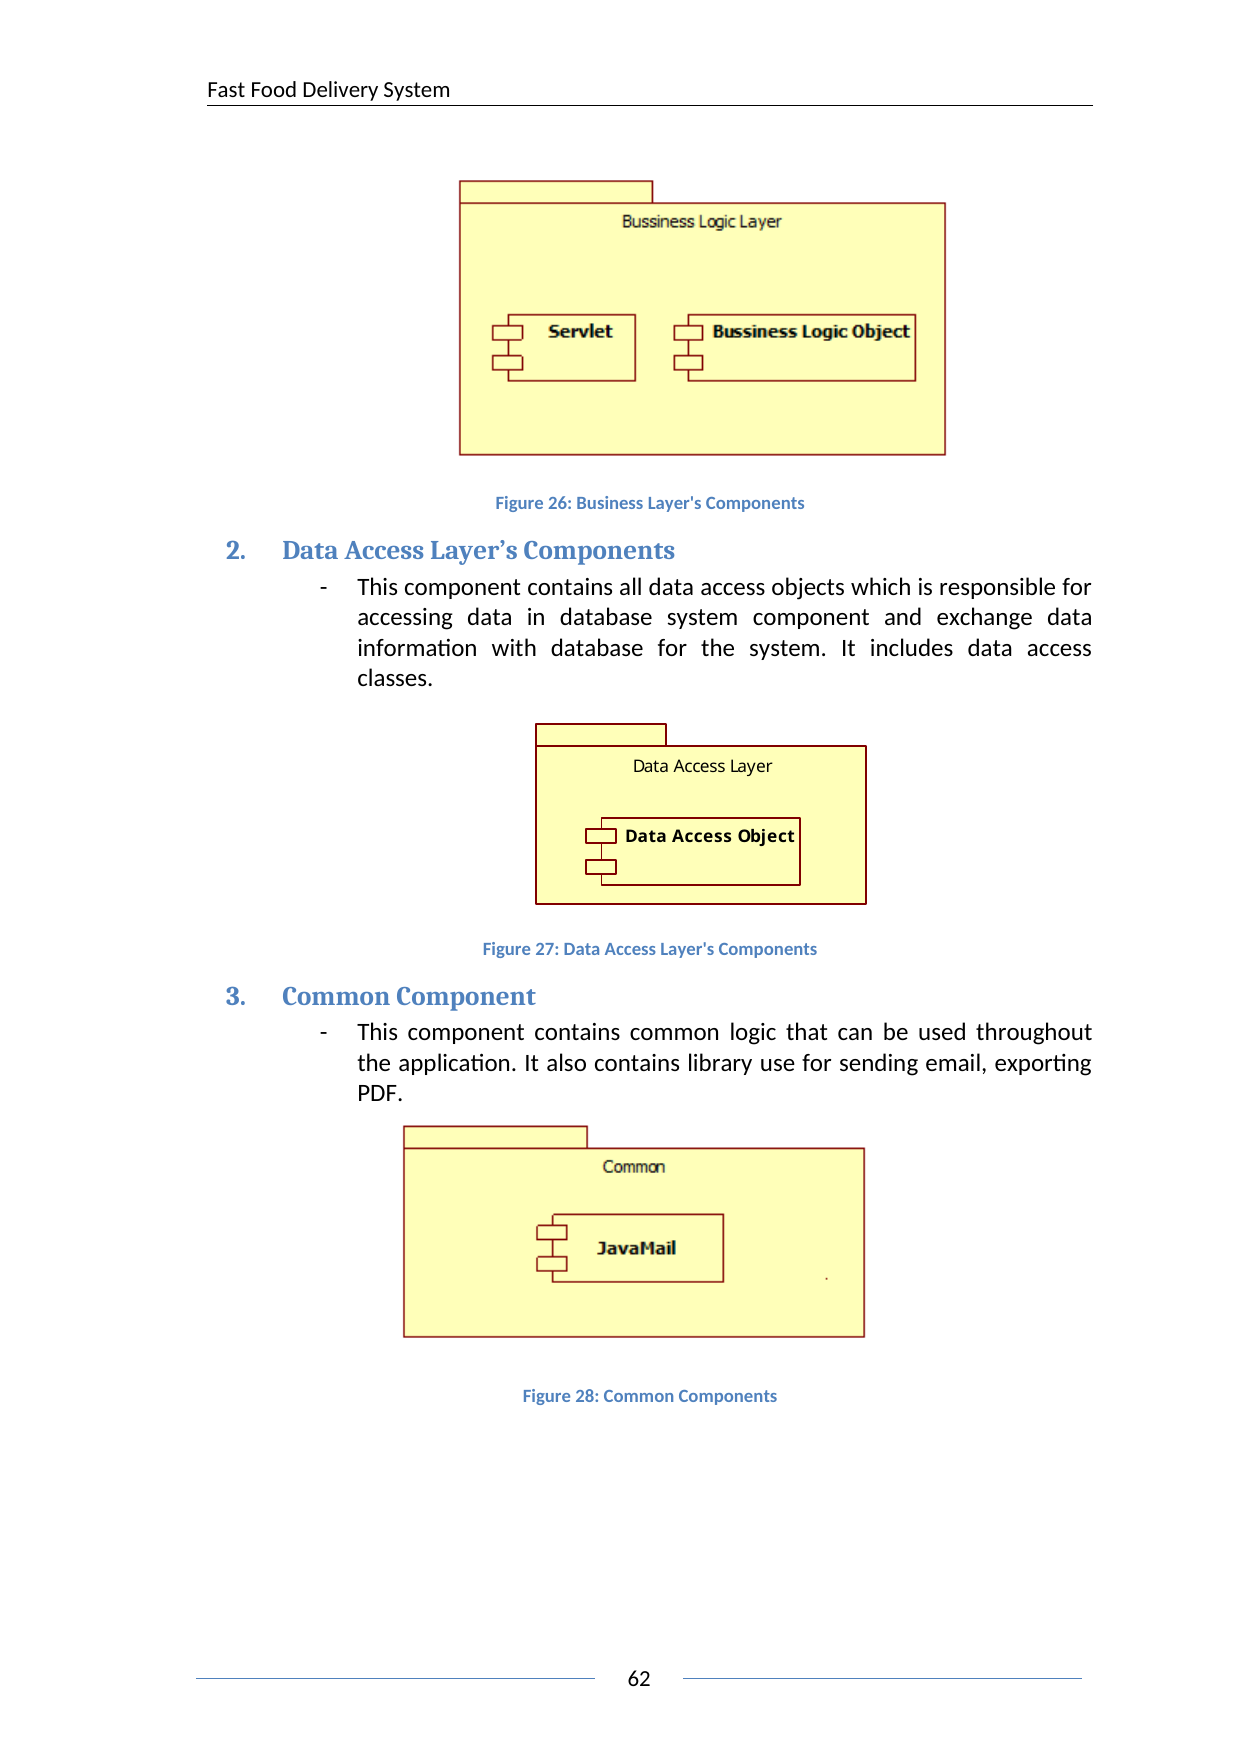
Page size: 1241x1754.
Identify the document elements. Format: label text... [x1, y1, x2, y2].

list This component contains common logic that can be used throughout the application. It also contains library use for sending email, exporting PDF. [319, 1016, 1093, 1108]
picture [425, 147, 979, 492]
subtitle Common Component [226, 981, 1093, 1012]
list This component contains all data access objects which is responsible for accessing data in database system component and exchange data information with database for the system. It includes data access classes. [319, 571, 1093, 693]
picture [380, 1107, 920, 1360]
subtitle Data Access Layer’s Components [226, 535, 1093, 566]
